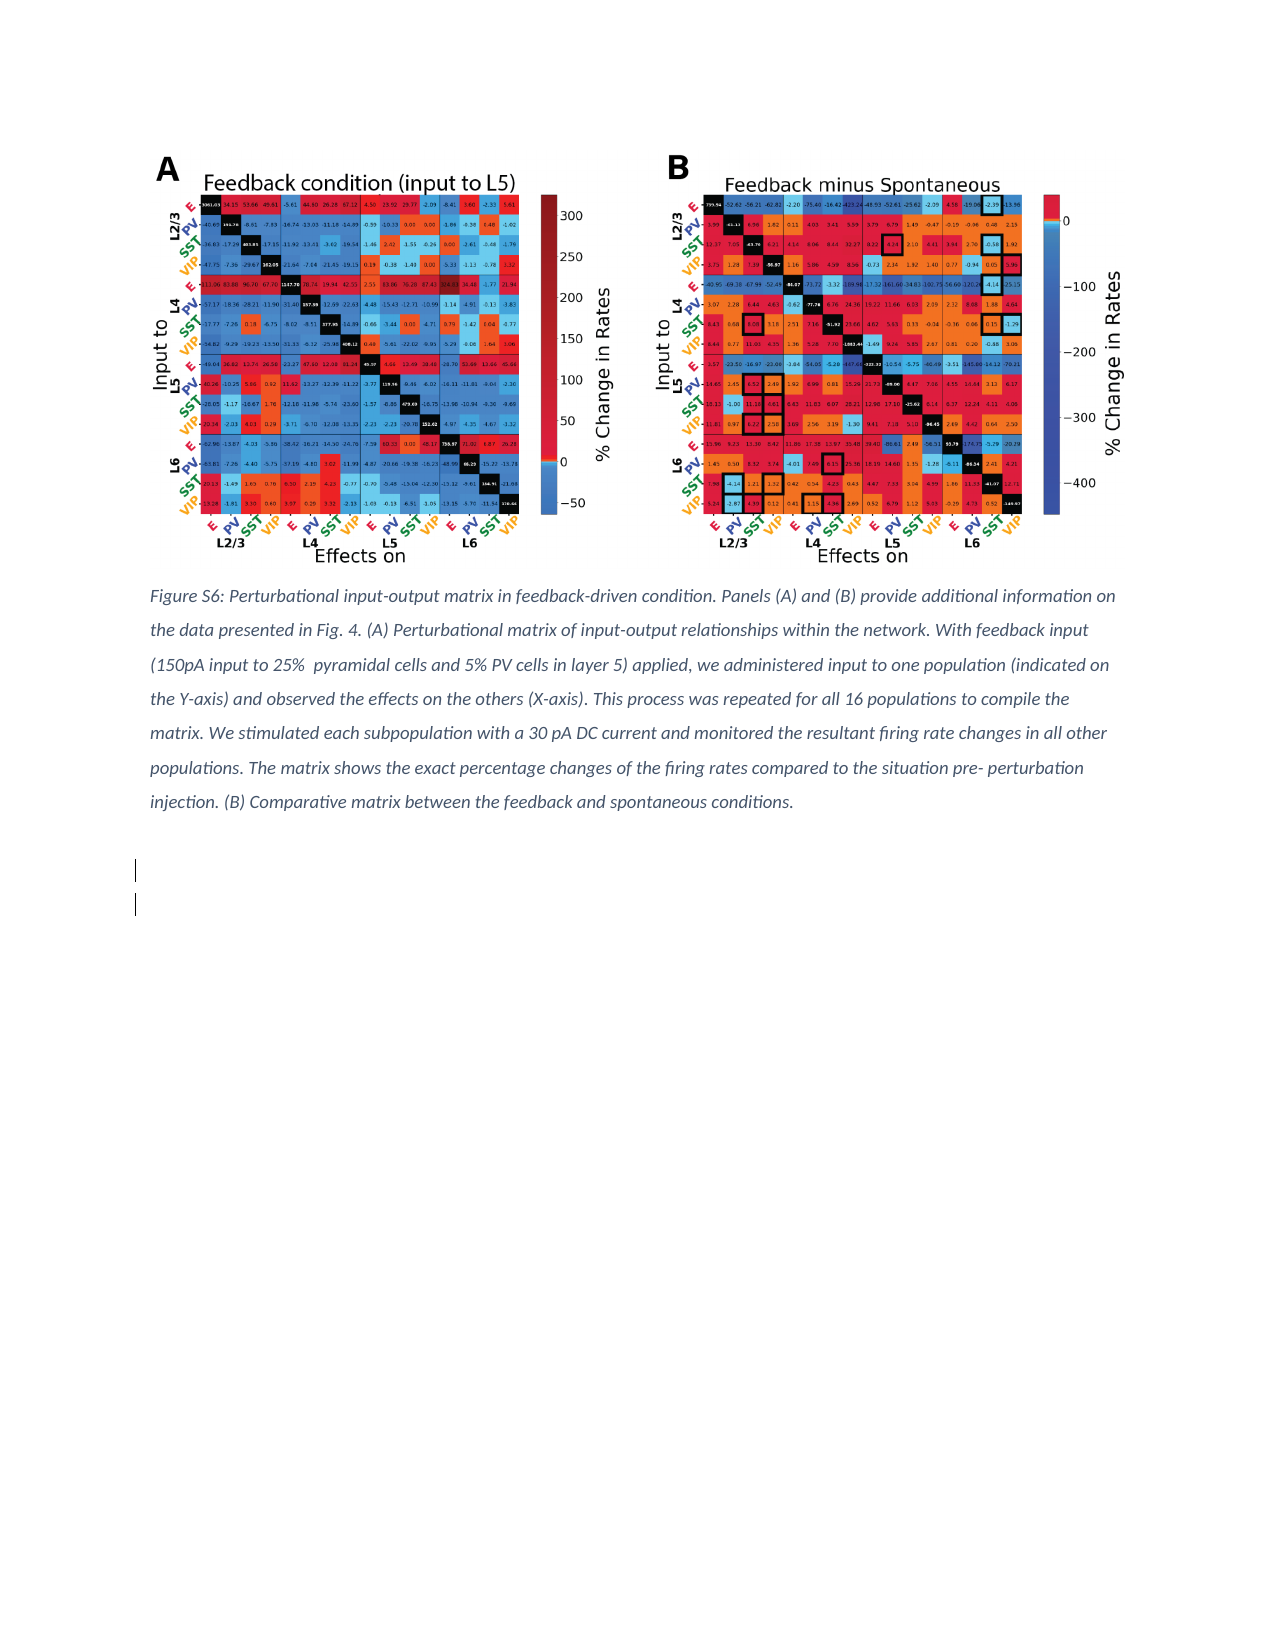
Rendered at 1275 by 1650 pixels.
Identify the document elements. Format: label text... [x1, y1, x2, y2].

picture [150, 150, 1125, 569]
text Figure S6: Perturbational input-output matrix in feedback-driven condition. Panels (A) and (B) provide additional information on the data presented in Fig. 4. (A) Perturbational matrix of input-output relationships within the network. With feedback input (150pA input to 25% pyramidal cells and 5% PV cells in layer 5) applied, we administered input to one population (indicated on the Y-axis) and observed the effects on the others (X-axis). This process was repeated for all 16 populations to compile the matrix. We stimulated each subpopulation with a 30 pA DC current and monitored the resultant firing rate changes in all other populations. The matrix shows the exact percentage changes of the firing rates compared to the situation pre- perturbation injection. (B) Comparative matrix between the feedback and spontaneous conditions. [150, 584, 1125, 813]
